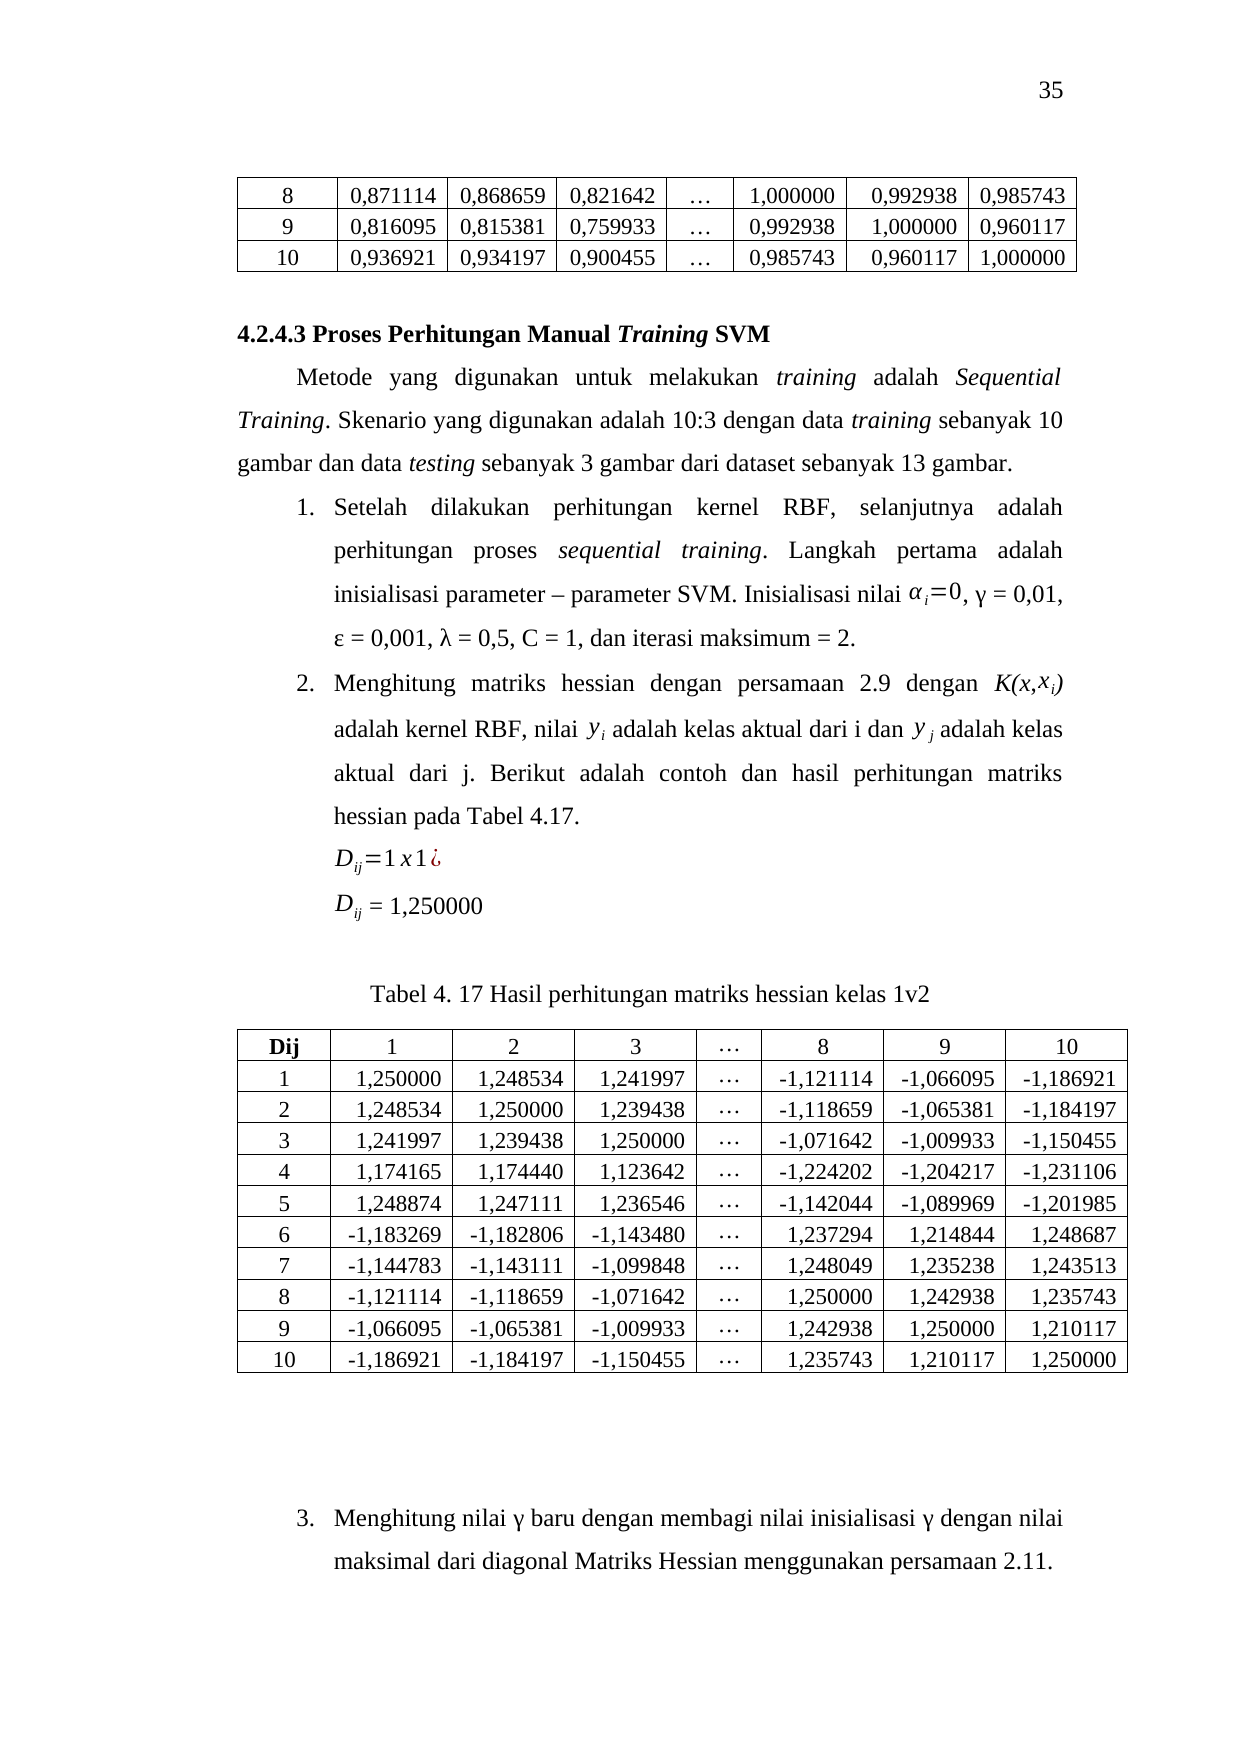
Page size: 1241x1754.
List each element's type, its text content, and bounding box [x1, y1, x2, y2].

table_cell 1,250000 [331, 1061, 452, 1091]
table_cell -1,204217 [884, 1155, 1005, 1185]
table_cell -1,182806 [453, 1217, 574, 1247]
subtitle Proses Perhitungan Manual Training SVM [237, 319, 1063, 348]
table_cell … [697, 1280, 761, 1310]
table_cell -1,184197 [1006, 1092, 1127, 1122]
table_cell -1,143111 [453, 1248, 574, 1278]
table_cell 0,992938 [847, 178, 968, 208]
table_cell -1,009933 [575, 1311, 696, 1341]
table_header Dij [238, 1030, 330, 1060]
table_cell -1,150455 [1006, 1123, 1127, 1153]
table_cell … [697, 1061, 761, 1091]
table_cell 1,241997 [575, 1061, 696, 1091]
table_cell -1,150455 [575, 1342, 696, 1372]
table_cell … [667, 241, 733, 271]
table_cell -1,201985 [1006, 1186, 1127, 1216]
table_cell 0,868659 [448, 178, 556, 208]
table_cell 2 [238, 1092, 330, 1122]
table_cell 1,243513 [1006, 1248, 1127, 1278]
table_cell 6 [238, 1217, 330, 1247]
list Menghitung nilai γ baru dengan membagi nilai inisialisasi γ dengan nilai maksimal dari diagonal Matriks Hessian menggunakan persamaan 2.11. [296, 1503, 1063, 1574]
table_cell 1,000000 [847, 209, 968, 239]
table_cell -1,183269 [331, 1217, 452, 1247]
table_header 2 [453, 1030, 574, 1060]
table_cell 0,871114 [338, 178, 447, 208]
text Tabel 4. 17 Hasil perhitungan matriks hessian kelas 1v2 [237, 979, 1063, 1008]
table_cell 0,821642 [557, 178, 666, 208]
table_cell 10 [238, 241, 337, 271]
table_cell 1 [238, 1061, 330, 1091]
table_cell 1,239438 [453, 1123, 574, 1153]
table_cell -1,118659 [453, 1280, 574, 1310]
table_cell … [667, 178, 733, 208]
table_cell 1,236546 [575, 1186, 696, 1216]
table_cell -1,184197 [453, 1342, 574, 1372]
table_cell 1,248049 [762, 1248, 883, 1278]
table_cell 1,174165 [331, 1155, 452, 1185]
table_cell -1,089969 [884, 1186, 1005, 1216]
table_cell -1,065381 [884, 1092, 1005, 1122]
table_header 3 [575, 1030, 696, 1060]
table_cell 1,000000 [734, 178, 846, 208]
table_cell 1,235743 [1006, 1280, 1127, 1310]
table_cell -1,099848 [575, 1248, 696, 1278]
table_cell -1,066095 [331, 1311, 452, 1341]
table_cell … [697, 1342, 761, 1372]
table_cell 1,235743 [762, 1342, 883, 1372]
table_cell 8 [238, 178, 337, 208]
table_cell 1,250000 [575, 1123, 696, 1153]
table_cell … [697, 1123, 761, 1153]
table_cell 1,123642 [575, 1155, 696, 1185]
table_cell -1,009933 [884, 1123, 1005, 1153]
table_cell … [697, 1092, 761, 1122]
table_cell -1,142044 [762, 1186, 883, 1216]
table_cell 1,248534 [331, 1092, 452, 1122]
table_cell 1,250000 [884, 1311, 1005, 1341]
table_cell … [667, 209, 733, 239]
table_header … [697, 1030, 761, 1060]
table_cell 0,934197 [448, 241, 556, 271]
table_cell -1,066095 [884, 1061, 1005, 1091]
table_cell 4 [238, 1155, 330, 1185]
table_cell -1,231106 [1006, 1155, 1127, 1185]
table_cell 1,241997 [331, 1123, 452, 1153]
table_cell 0,992938 [734, 209, 846, 239]
table_cell … [697, 1155, 761, 1185]
table_cell 1,242938 [762, 1311, 883, 1341]
table_cell -1,144783 [331, 1248, 452, 1278]
table_cell -1,118659 [762, 1092, 883, 1122]
table_cell 1,247111 [453, 1186, 574, 1216]
table_cell 0,960117 [969, 209, 1076, 239]
table_cell -1,143480 [575, 1217, 696, 1247]
table_cell -1,065381 [453, 1311, 574, 1341]
table_cell 1,210117 [1006, 1311, 1127, 1341]
table_cell -1,071642 [762, 1123, 883, 1153]
list Setelah dilakukan perhitungan kernel RBF, selanjutnya adalah perhitungan proses sequential training. Langkah pertama adalah inisialisasi parameter – parameter SVM. Inisialisasi nilai , γ = 0,01, ε = 0,001, λ = 0,5, C = 1, dan iterasi maksimum = 2. [296, 492, 1063, 652]
table_cell 0,960117 [847, 241, 968, 271]
table_cell -1,121114 [331, 1280, 452, 1310]
table_cell 0,985743 [969, 178, 1076, 208]
table_cell 0,900455 [557, 241, 666, 271]
table_cell 5 [238, 1186, 330, 1216]
table_cell 0,815381 [448, 209, 556, 239]
table_cell 1,250000 [1006, 1342, 1127, 1372]
table_cell -1,224202 [762, 1155, 883, 1185]
table_cell … [697, 1311, 761, 1341]
table_cell 1,250000 [453, 1092, 574, 1122]
table_cell 9 [238, 1311, 330, 1341]
table_cell 9 [238, 209, 337, 239]
table_cell 1,248687 [1006, 1217, 1127, 1247]
table_cell 1,174440 [453, 1155, 574, 1185]
table_header 1 [331, 1030, 452, 1060]
list Menghitung matriks hessian dengan persamaan 2.9 dengan K(x,) adalah kernel RBF, nilai adalah kelas aktual dari i dan adalah kelas aktual dari j. Berikut adalah contoh dan hasil perhitungan matriks hessian pada Tabel 4.17. [296, 667, 1063, 830]
table_cell 0,985743 [734, 241, 846, 271]
table_cell 0,816095 [338, 209, 447, 239]
text Metode yang digunakan untuk melakukan training adalah Sequential Training. Skenario yang digunakan adalah 10:3 dengan data training sebanyak 10 gambar dan data testing sebanyak 3 gambar dari dataset sebanyak 13 gambar. [237, 362, 1063, 477]
table_cell 1,248874 [331, 1186, 452, 1216]
table_cell -1,121114 [762, 1061, 883, 1091]
table_cell 10 [238, 1342, 330, 1372]
table_cell -1,186921 [1006, 1061, 1127, 1091]
table_cell 1,239438 [575, 1092, 696, 1122]
table_cell 1,210117 [884, 1342, 1005, 1372]
table_cell 0,936921 [338, 241, 447, 271]
table_cell 8 [238, 1280, 330, 1310]
table_cell … [697, 1248, 761, 1278]
table_cell -1,186921 [331, 1342, 452, 1372]
table_cell 1,000000 [969, 241, 1076, 271]
table_cell 1,235238 [884, 1248, 1005, 1278]
table_cell 1,237294 [762, 1217, 883, 1247]
table_header 8 [762, 1030, 883, 1060]
table_cell 3 [238, 1123, 330, 1153]
table_cell 1,214844 [884, 1217, 1005, 1247]
list = 1,250000 [333, 890, 1063, 921]
table_header 10 [1006, 1030, 1127, 1060]
table_cell 1,248534 [453, 1061, 574, 1091]
table_cell 1,242938 [884, 1280, 1005, 1310]
table_cell … [697, 1186, 761, 1216]
table_cell 1,250000 [762, 1280, 883, 1310]
table_header 9 [884, 1030, 1005, 1060]
table_cell -1,071642 [575, 1280, 696, 1310]
table_cell 0,759933 [557, 209, 666, 239]
table_cell 7 [238, 1248, 330, 1278]
table_cell … [697, 1217, 761, 1247]
